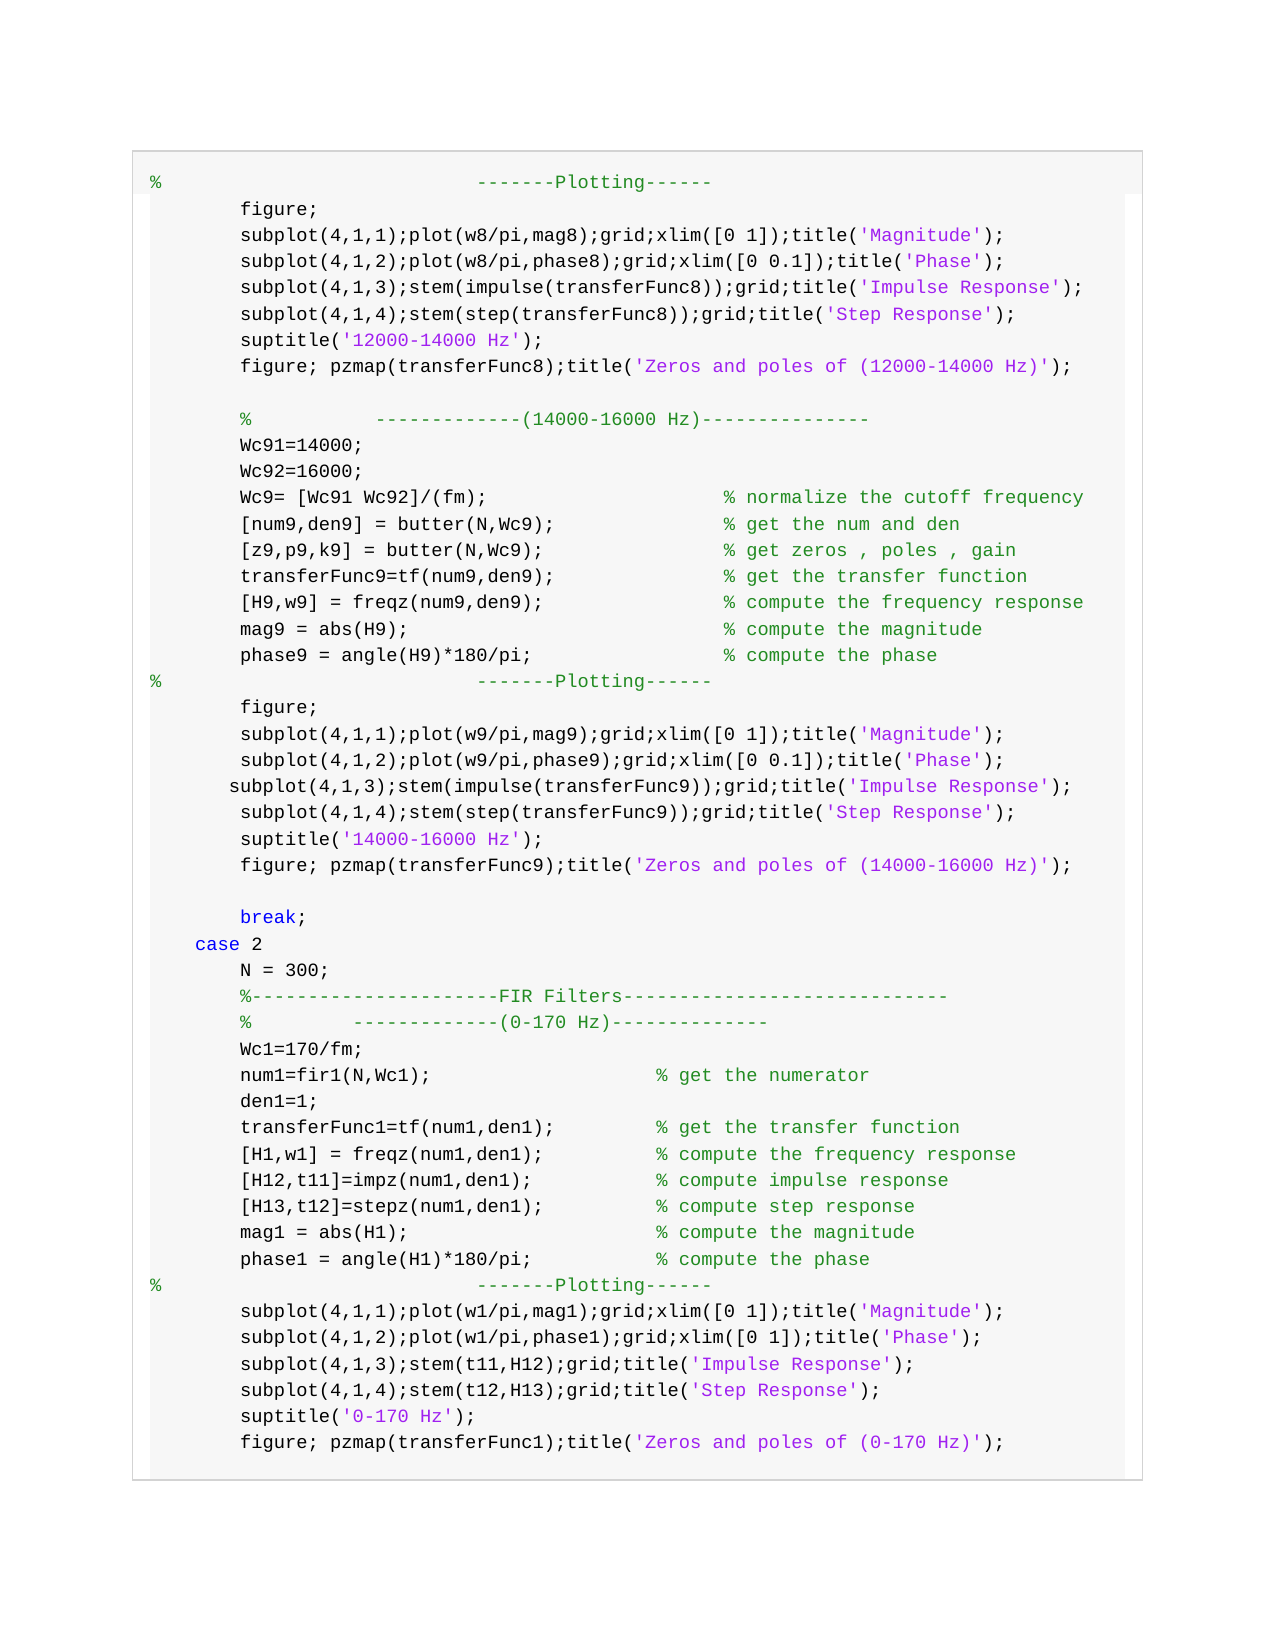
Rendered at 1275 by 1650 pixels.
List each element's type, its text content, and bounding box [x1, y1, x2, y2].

text Wc91=14000; [150, 431, 1125, 457]
text phase9 = angle(H9)*180/pi; % compute the phase [150, 641, 1125, 667]
text [H12,t11]=impz(num1,den1); % compute impulse response [150, 1166, 1125, 1192]
text subplot(4,1,4);stem(step(transferFunc9));grid;title('Step Response'); [150, 798, 1125, 824]
text [num9,den9] = butter(N,Wc9); % get the num and den [150, 509, 1125, 536]
text figure; pzmap(transferFunc8);title('Zeros and poles of (12000-14000 Hz)'); [150, 352, 1125, 378]
text num1=fir1(N,Wc1); % get the numerator [150, 1061, 1125, 1087]
text suptitle('12000-14000 Hz'); [150, 326, 1125, 352]
text %----------------------FIR Filters----------------------------- [150, 982, 1125, 1008]
text N = 300; [150, 956, 1125, 982]
text suptitle('0-170 Hz'); [150, 1402, 1125, 1428]
text case 2 [150, 929, 1125, 956]
text Wc9= [Wc91 Wc92]/(fm); % normalize the cutoff frequency [150, 483, 1125, 509]
text [H13,t12]=stepz(num1,den1); % compute step response [150, 1192, 1125, 1218]
text mag1 = abs(H1); % compute the magnitude [150, 1218, 1125, 1244]
text subplot(4,1,1);plot(w9/pi,mag9);grid;xlim([0 1]);title('Magnitude'); [150, 719, 1125, 746]
text % -------------(14000-16000 Hz)--------------- [150, 404, 1125, 431]
text subplot(4,1,4);stem(t12,H13);grid;title('Step Response'); [150, 1376, 1125, 1402]
text % -------Plotting------ [150, 667, 1125, 693]
text subplot(4,1,1);plot(w8/pi,mag8);grid;xlim([0 1]);title('Magnitude'); [150, 221, 1125, 247]
text mag9 = abs(H9); % compute the magnitude [150, 614, 1125, 641]
text Wc92=16000; [150, 457, 1125, 483]
text transferFunc9=tf(num9,den9); % get the transfer function [150, 562, 1125, 588]
text [z9,p9,k9] = butter(N,Wc9); % get zeros , poles , gain [150, 536, 1125, 562]
text figure; [150, 693, 1125, 719]
text subplot(4,1,2);plot(w9/pi,phase9);grid;xlim([0 0.1]);title('Phase'); [150, 746, 1125, 772]
text subplot(4,1,2);plot(w1/pi,phase1);grid;xlim([0 1]);title('Phase'); [150, 1323, 1125, 1349]
text subplot(4,1,4);stem(step(transferFunc8));grid;title('Step Response'); [150, 299, 1125, 326]
text [H1,w1] = freqz(num1,den1); % compute the frequency response [150, 1139, 1125, 1166]
text figure; pzmap(transferFunc9);title('Zeros and poles of (14000-16000 Hz)'); [150, 851, 1125, 877]
text phase1 = angle(H1)*180/pi; % compute the phase [150, 1244, 1125, 1271]
text subplot(4,1,1);plot(w1/pi,mag1);grid;xlim([0 1]);title('Magnitude'); [150, 1297, 1125, 1323]
text transferFunc1=tf(num1,den1); % get the transfer function [150, 1113, 1125, 1139]
text break; [150, 903, 1125, 929]
text figure; pzmap(transferFunc1);title('Zeros and poles of (0-170 Hz)'); [150, 1428, 1125, 1454]
text % -------------(0-170 Hz)-------------- [150, 1008, 1125, 1034]
text subplot(4,1,3);stem(impulse(transferFunc9));grid;title('Impulse Response'); [150, 772, 1125, 798]
text den1=1; [150, 1087, 1125, 1113]
text [H9,w9] = freqz(num9,den9); % compute the frequency response [150, 588, 1125, 614]
text % -------Plotting------ [133, 152, 1142, 194]
text Wc1=170/fm; [150, 1034, 1125, 1061]
text % -------Plotting------ [150, 1271, 1125, 1297]
text subplot(4,1,2);plot(w8/pi,phase8);grid;xlim([0 0.1]);title('Phase'); [150, 247, 1125, 273]
text subplot(4,1,3);stem(t11,H12);grid;title('Impulse Response'); [150, 1349, 1125, 1376]
text suptitle('14000-16000 Hz'); [150, 824, 1125, 851]
text figure; [150, 194, 1125, 221]
text subplot(4,1,3);stem(impulse(transferFunc8));grid;title('Impulse Response'); [150, 273, 1125, 299]
